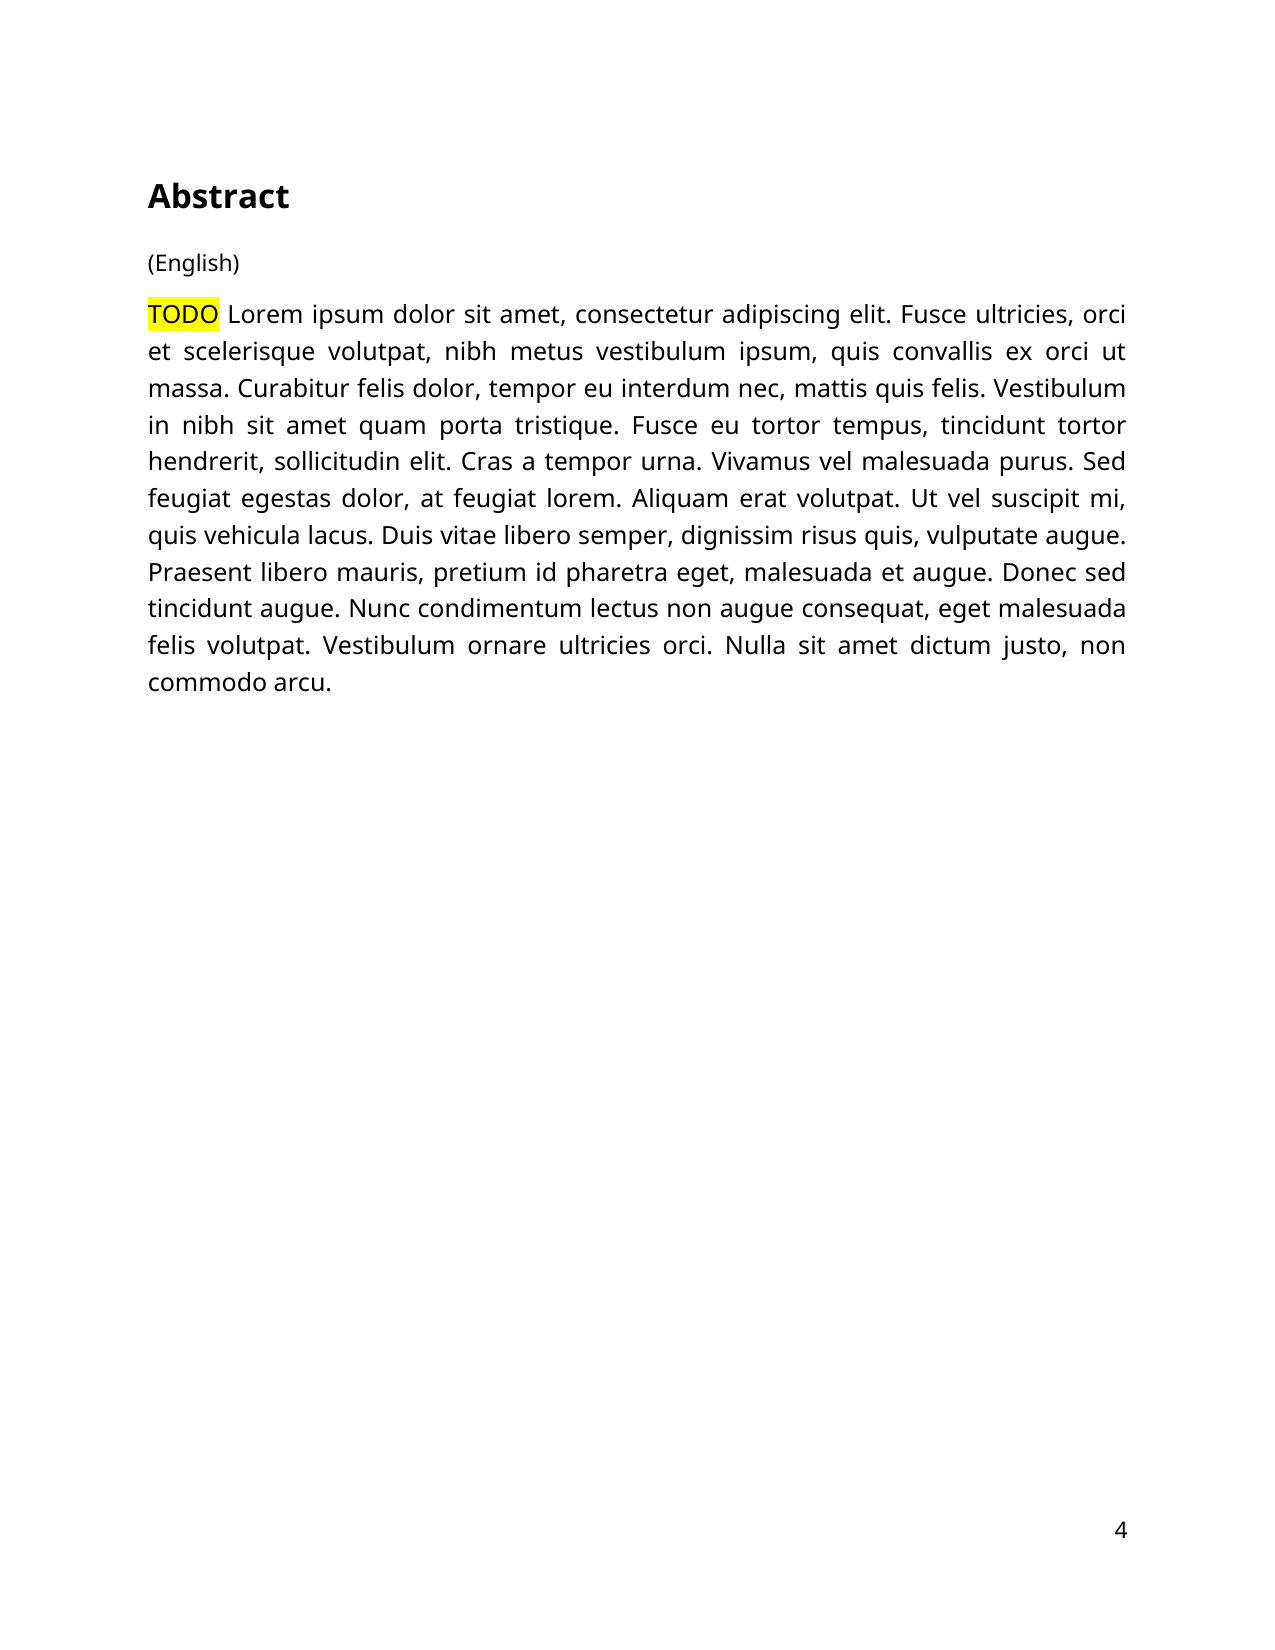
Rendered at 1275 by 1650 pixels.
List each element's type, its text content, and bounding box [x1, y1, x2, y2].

text TODO Lorem ipsum dolor sit amet, consectetur adipiscing elit. Fusce ultricies, orci et scelerisque volutpat, nibh metus vestibulum ipsum, quis convallis ex orci ut massa. Curabitur felis dolor, tempor eu interdum nec, mattis quis felis. Vestibulum in nibh sit amet quam porta tristique. Fusce eu tortor tempus, tincidunt tortor hendrerit, sollicitudin elit. Cras a tempor urna. Vivamus vel malesuada purus. Sed feugiat egestas dolor, at feugiat lorem. Aliquam erat volutpat. Ut vel suscipit mi, quis vehicula lacus. Duis vitae libero semper, dignissim risus quis, vulputate augue. Praesent libero mauris, pretium id pharetra eget, malesuada et augue. Donec sed tincidunt augue. Nunc condimentum lectus non augue consequat, eget malesuada felis volutpat. Vestibulum ornare ultricies orci. Nulla sit amet dictum justo, non commodo arcu. [148, 297, 1127, 699]
subtitle Abstract [148, 173, 1127, 218]
text (English) [148, 247, 1127, 278]
